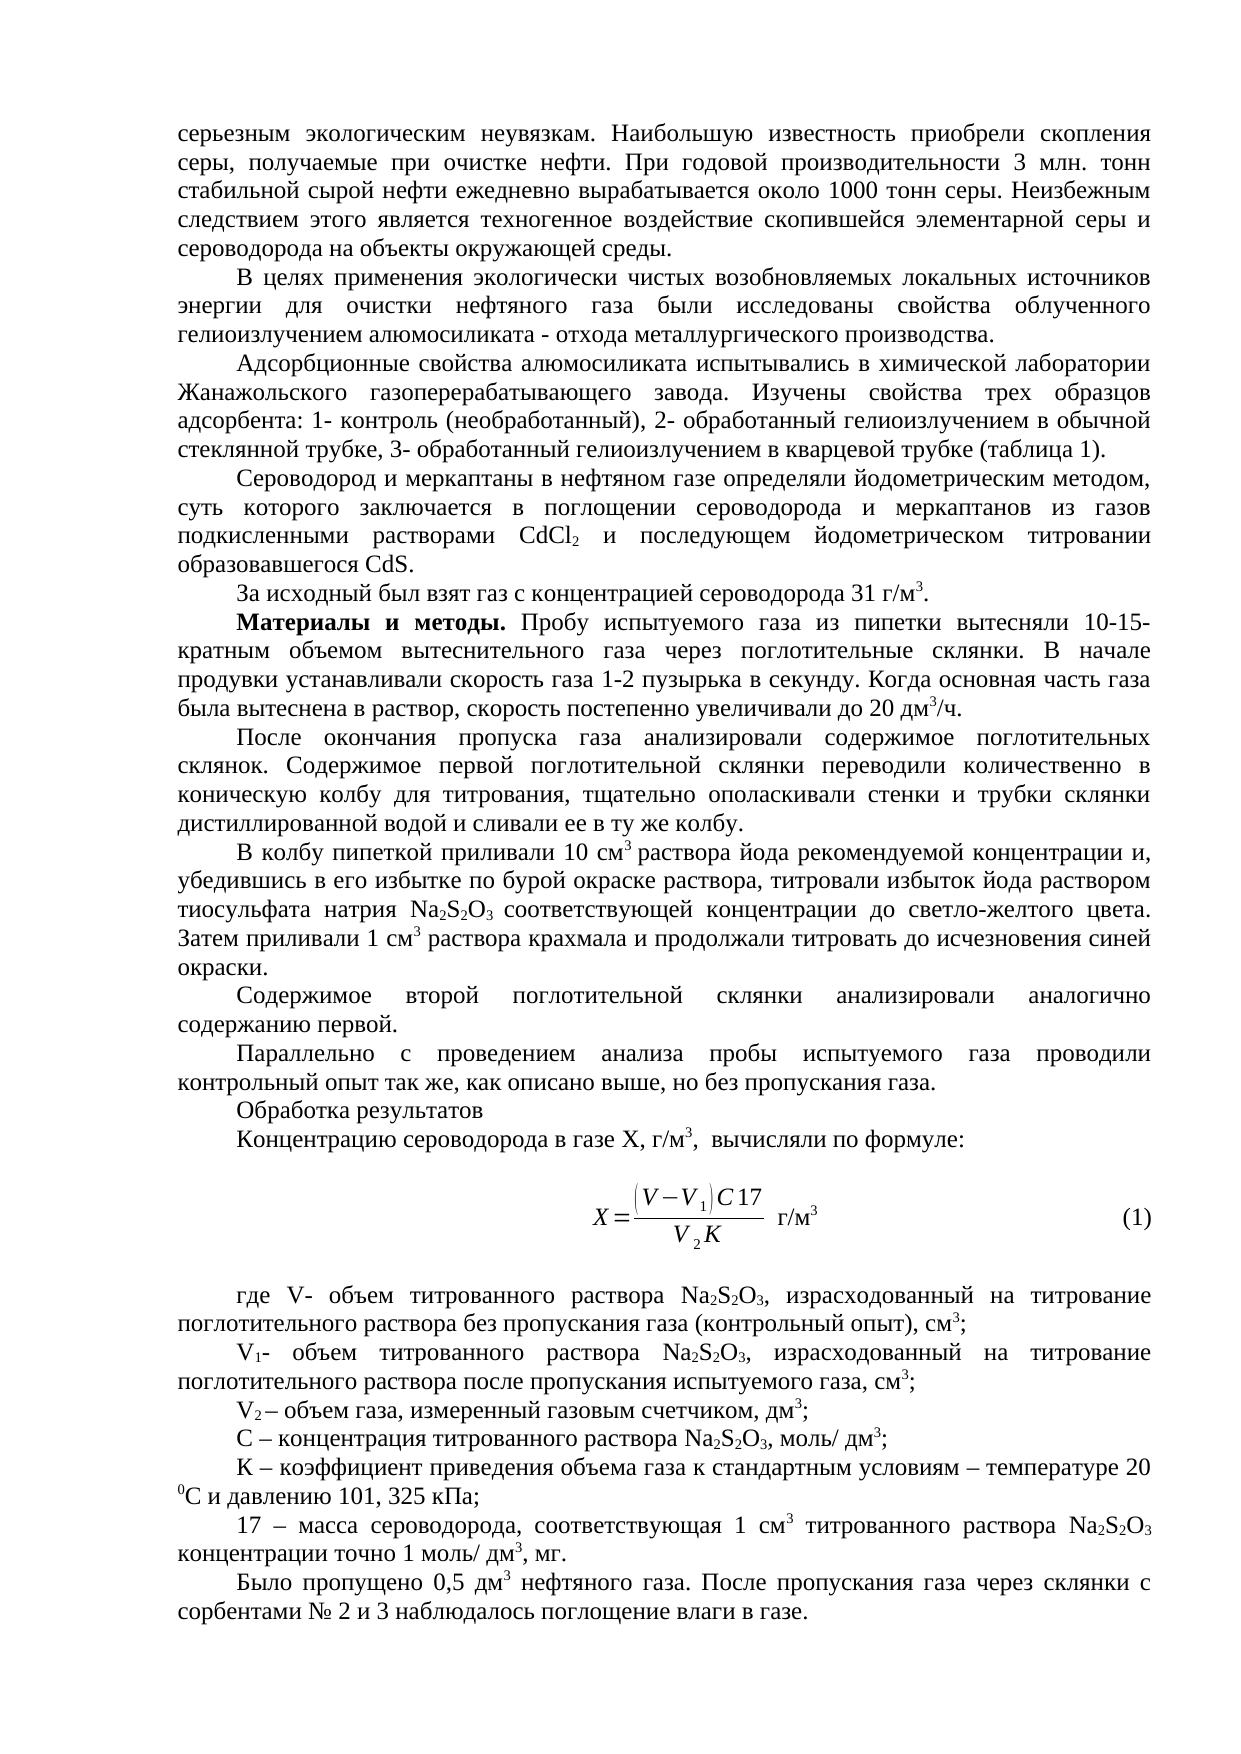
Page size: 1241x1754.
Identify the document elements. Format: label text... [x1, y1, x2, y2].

text V2 – объем газа, измеренный газовым счетчиком, дм3; [177, 1395, 1152, 1423]
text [177, 118, 1152, 262]
text г/м3 (1) [177, 1182, 1152, 1252]
text После окончания пропуска газа анализировали содержимое поглотительных склянок. Содержимое первой поглотительной склянки переводили количественно в коническую колбу для титрования, тщательно ополаскивали стенки и трубки склянки дистиллированной водой и сливали ее в ту же колбу. [177, 722, 1152, 837]
text Сероводород и меркаптаны в нефтяном газе определяли йодометрическим методом, суть которого заключается в поглощении сероводорода и меркаптанов из газов подкисленными растворами CdCl2 и последующем йодометрическом титровании образовавшегося CdS. [177, 463, 1152, 578]
text V1- объем титрованного раствора Na2S2O3, израсходованный на титрование поглотительного раствора после пропускания испытуемого газа, см3; [177, 1337, 1152, 1395]
text В колбу пипеткой приливали 10 см3 раствора йода рекомендуемой концентрации и, убедившись в его избытке по бурой окраске раствора, титровали избыток йода раствором тиосульфата натрия Na2S2O3 соответствующей концентрации до светло-желтого цвета. Затем приливали 1 см3 раствора крахмала и продолжали титровать до исчезновения синей окраски. [177, 837, 1152, 981]
text Материалы и методы. Пробу испытуемого газа из пипетки вытесняли 10-15-кратным объемом вытеснительного газа через поглотительные склянки. В начале продувки устанавливали скорость газа 1-2 пузырька в секунду. Когда основная часть газа была вытеснена в раствор, скорость постепенно увеличивали до 20 дм3/ч. [177, 607, 1152, 722]
text Обработка результатов [177, 1096, 1152, 1124]
text 17 – масса сероводорода, соответствующая 1 см3 титрованного раствора Na2S2O3 концентрации точно 1 моль/ дм3, мг. [177, 1510, 1152, 1567]
text Содержимое второй поглотительной склянки анализировали аналогично содержанию первой. [177, 981, 1152, 1038]
text Параллельно с проведением анализа пробы испытуемого газа проводили контрольный опыт так же, как описано выше, но без пропускания газа. [177, 1038, 1152, 1096]
text Было пропущено 0,5 дм3 нефтяного газа. После пропускания газа через склянки с сорбентами № 2 и 3 наблюдалось поглощение влаги в газе. [177, 1567, 1152, 1625]
text За исходный был взят газ с концентрацией сероводорода 31 г/м3. [177, 578, 1152, 607]
text С – концентрация титрованного раствора Na2S2O3, моль/ дм3; [177, 1423, 1152, 1452]
text В целях применения экологически чистых возобновляемых локальных источников энергии для очистки нефтяного газа были исследованы свойства облученного гелиоизлучением алюмосиликата - отхода металлургического производства. [177, 262, 1152, 348]
text где V- объем титрованного раствора Na2S2O3, израсходованный на титрование поглотительного раствора без пропускания газа (контрольный опыт), см3; [177, 1280, 1152, 1337]
text Адсорбционные свойства алюмосиликата испытывались в химической лаборатории Жанажольского газоперерабатывающего завода. Изучены свойства трех образцов адсорбента: 1- контроль (необработанный), 2- обработанный гелиоизлучением в обычной стеклянной трубке, 3- обработанный гелиоизлучением в кварцевой трубке (таблица 1). [177, 348, 1152, 463]
text Концентрацию сероводорода в газе X, г/м3, вычисляли по формуле: [177, 1124, 1152, 1153]
text К – коэффициент приведения объема газа к стандартным условиям – температуре 20 0С и давлению 101, 325 кПа; [177, 1452, 1152, 1510]
